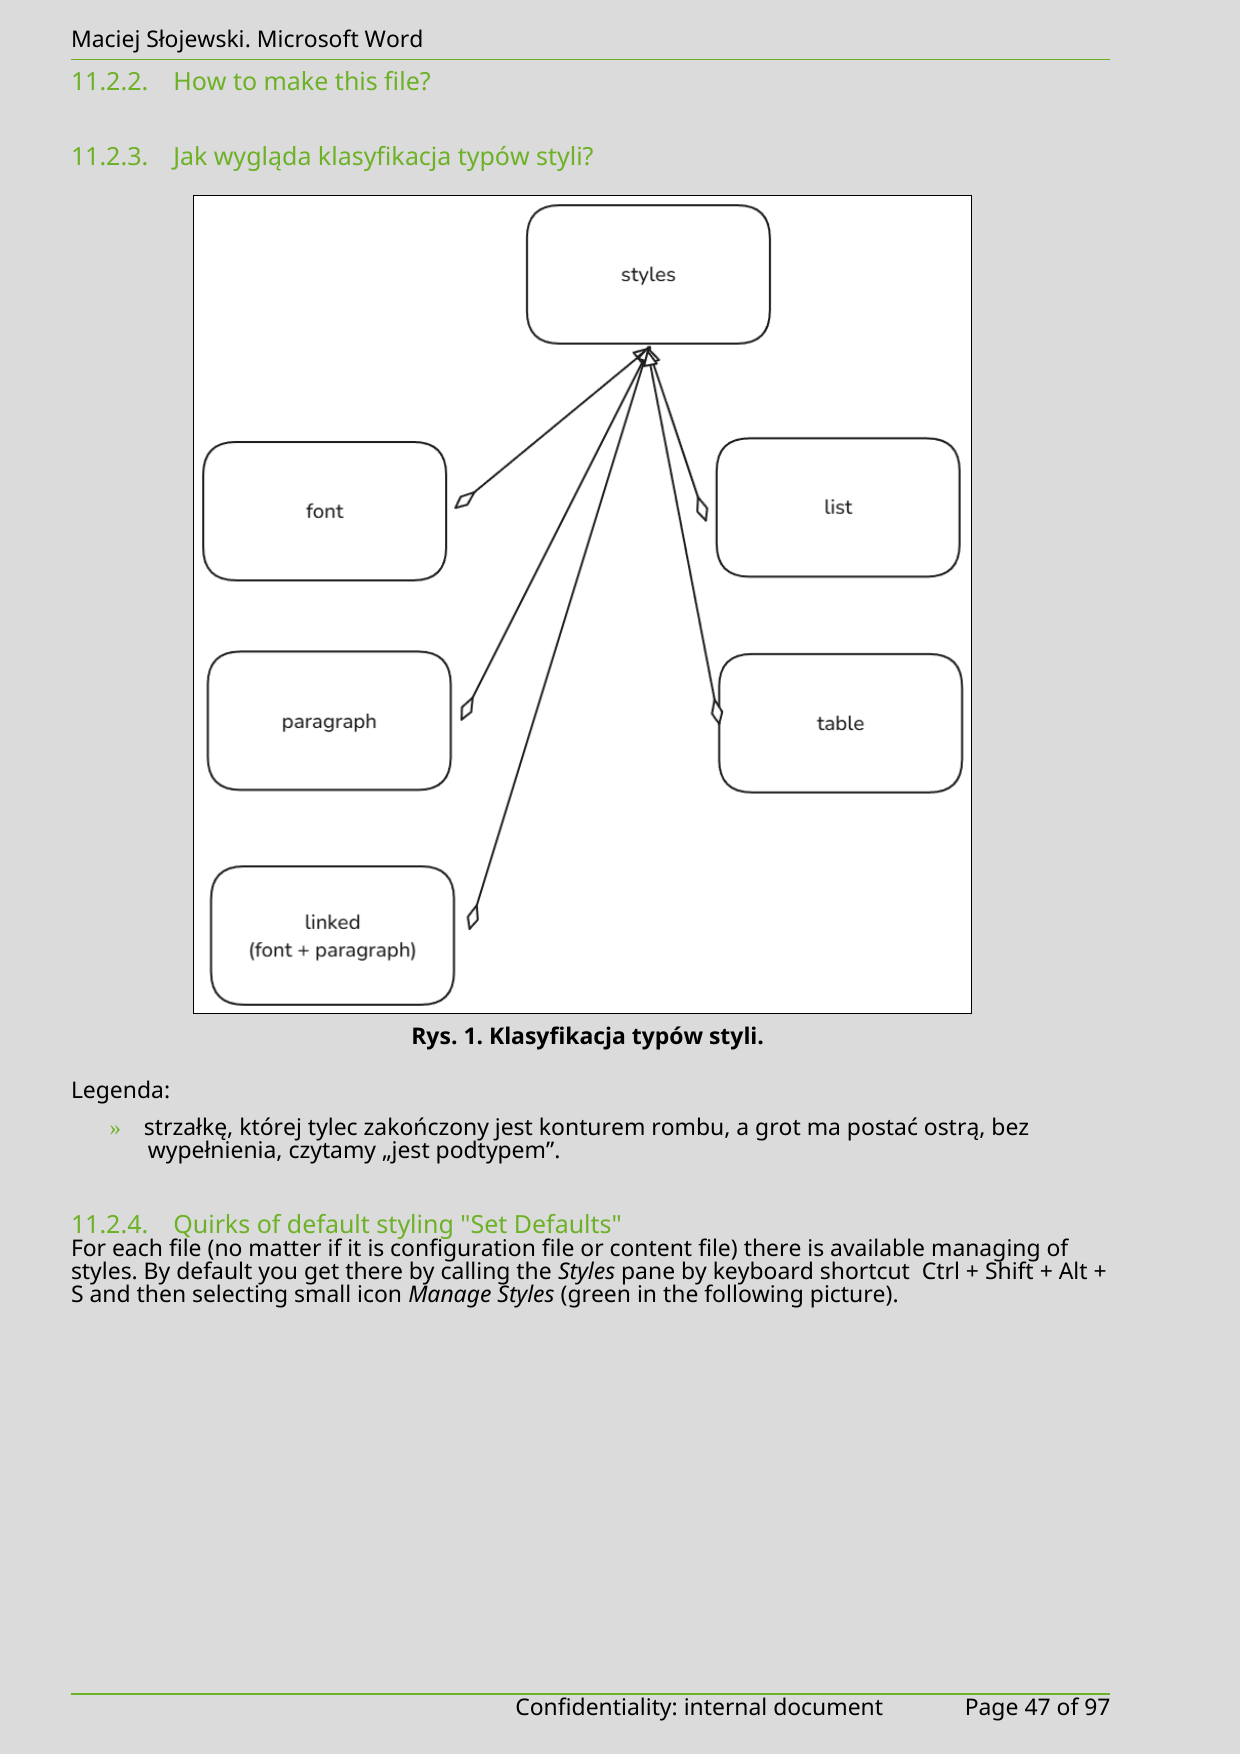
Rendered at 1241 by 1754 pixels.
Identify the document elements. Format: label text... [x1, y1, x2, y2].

list strzałkę, której tylec zakończony jest konturem rombu, a grot ma postać ostrą, bez wypełnienia, czytamy „jest podtypem”. [109, 1117, 1110, 1163]
text Rys. 1. Klasyfikacja typów styli. [source: MicrosoftWordTemplateConcept.excalidraw] [542, 1026, 1110, 1049]
text Legenda: [71, 1074, 1110, 1105]
subtitle How to make this file? [71, 71, 1110, 96]
subtitle Jak wygląda klasyfikacja typów styli? [71, 146, 1110, 171]
text Rys. 1. Klasyfikacja typów styli. [source: MicrosoftWordTemplateConcept.excalidraw] [71, 1026, 555, 1049]
picture [194, 196, 971, 1013]
subtitle Quirks of default styling "Set Defaults" [71, 1213, 1110, 1238]
text For each file (no matter if it is configuration file or content file) there is available managing of styles. By default you get there by calling the Styles pane by keyboard shortcut Ctrl + Shift + Alt + S and then selecting small icon Manage Styles (green in the following picture). [71, 1238, 1110, 1307]
